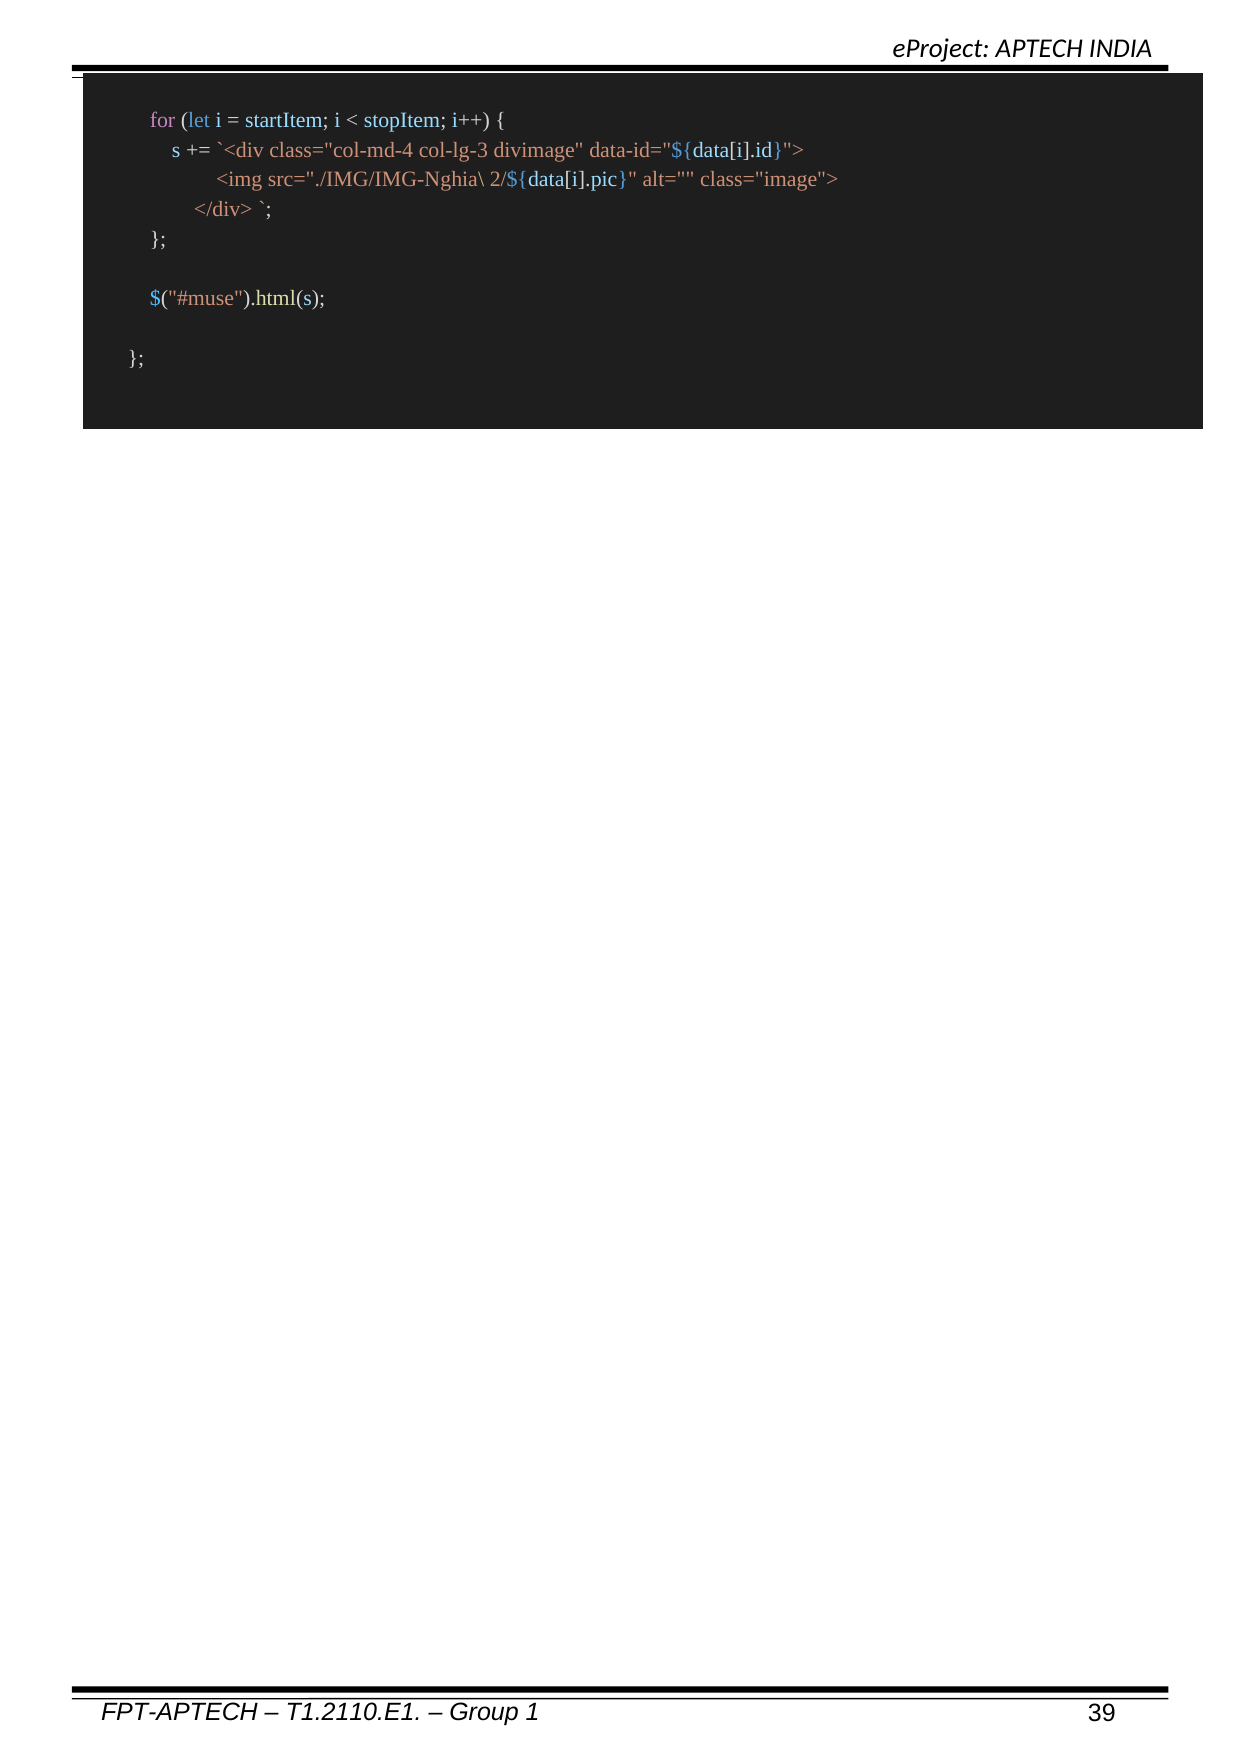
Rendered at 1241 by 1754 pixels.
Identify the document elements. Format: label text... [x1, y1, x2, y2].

text }; [83, 221, 1203, 251]
text s += `<div class="col-md-4 col-lg-3 divimage" data-id="${data[i].id}"> [83, 132, 1203, 162]
text for (let i = startItem; i < stopItem; i++) { [83, 103, 1203, 132]
text <img src="./IMG/IMG-Nghia\ 2/${data[i].pic}" alt="" class="image"> [83, 162, 1203, 192]
text }; [83, 340, 1203, 370]
text $("#muse").html(s); [83, 281, 1203, 310]
text </div> `; [83, 192, 1203, 221]
